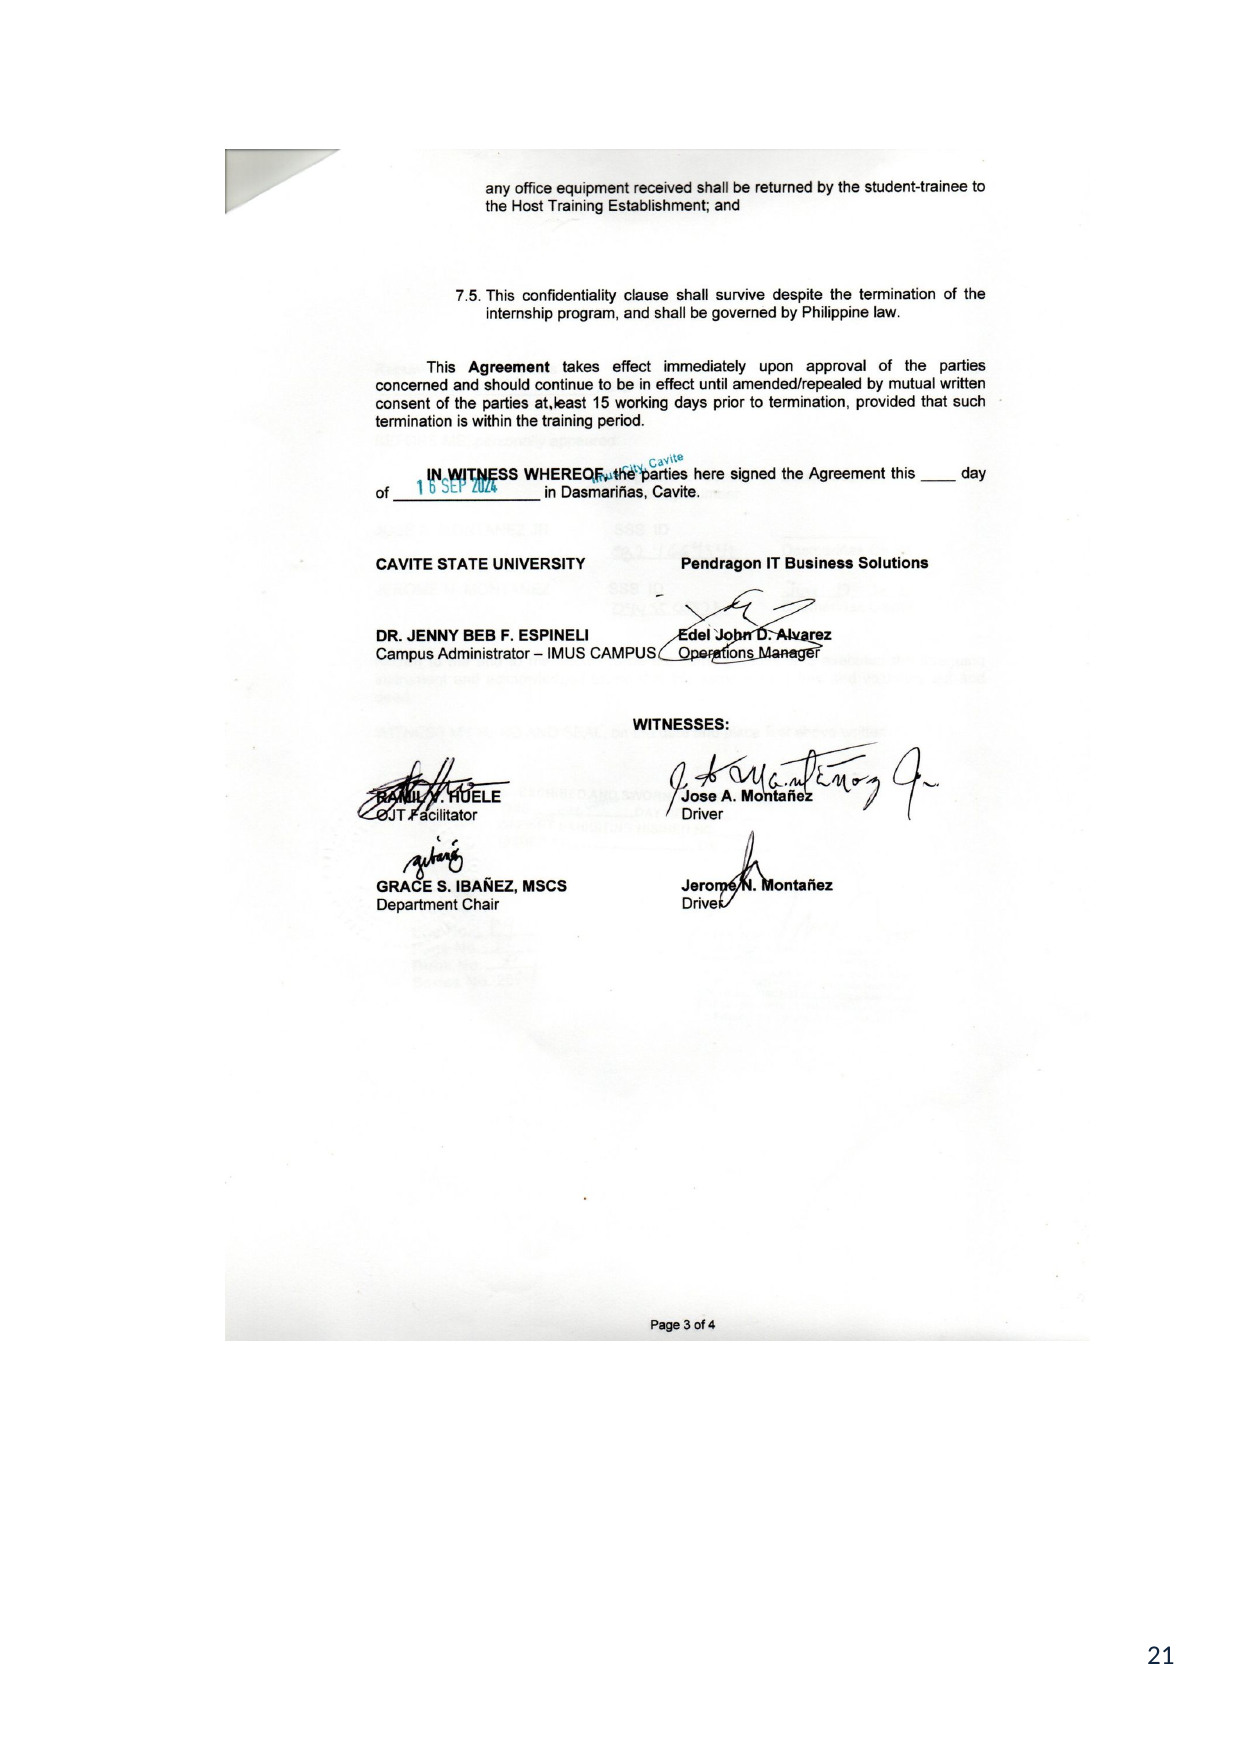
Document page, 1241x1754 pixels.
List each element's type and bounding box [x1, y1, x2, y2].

picture [225, 149, 1090, 1341]
